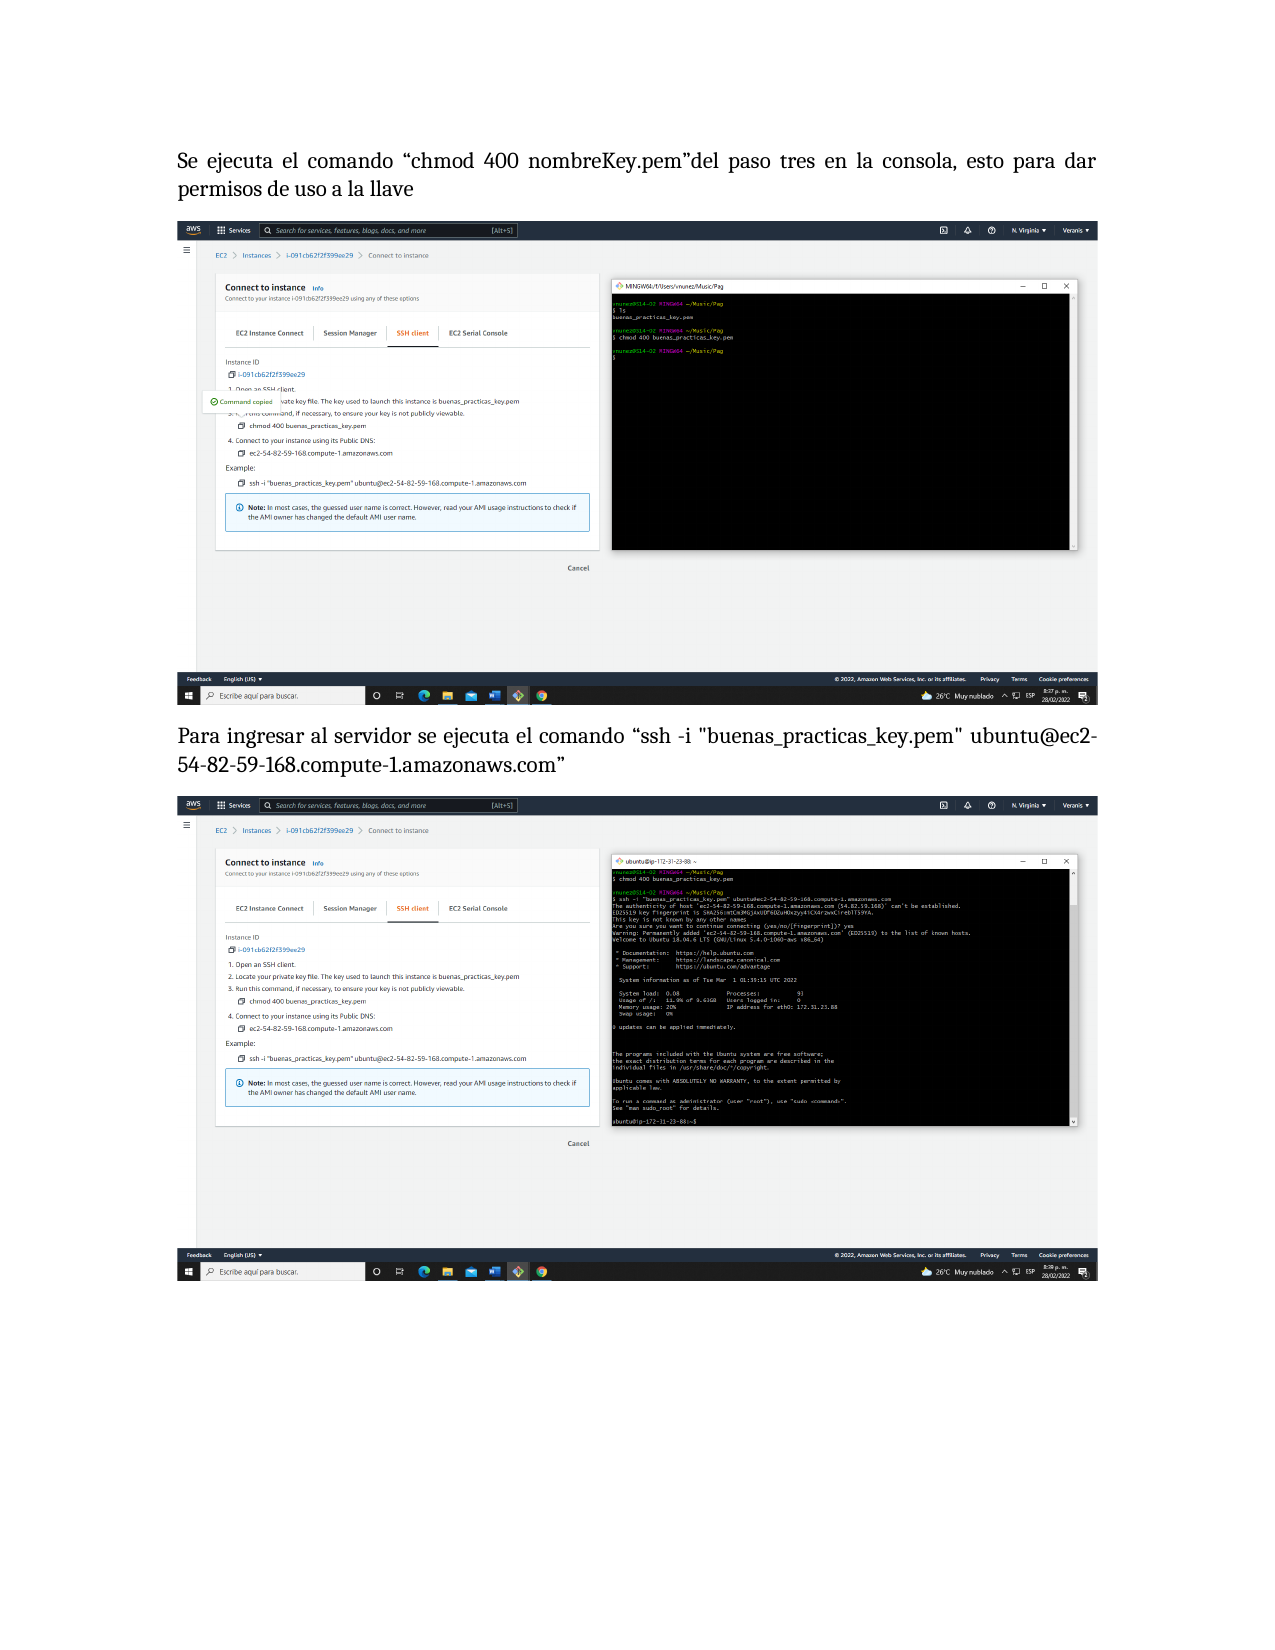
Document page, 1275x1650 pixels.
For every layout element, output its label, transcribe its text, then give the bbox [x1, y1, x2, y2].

text Se ejecuta el comando “chmod 400 nombreKey.pem”del paso tres en la consola, esto para dar permisos de uso a la llave [177, 148, 1098, 202]
picture [177, 221, 1098, 705]
picture [177, 796, 1098, 1281]
text Para ingresar al servidor se ejecuta el comando “ssh -i "buenas_practicas_key.pem" ubuntu@ec2-54-82-59-168.compute-1.amazonaws.com” [177, 723, 1098, 778]
